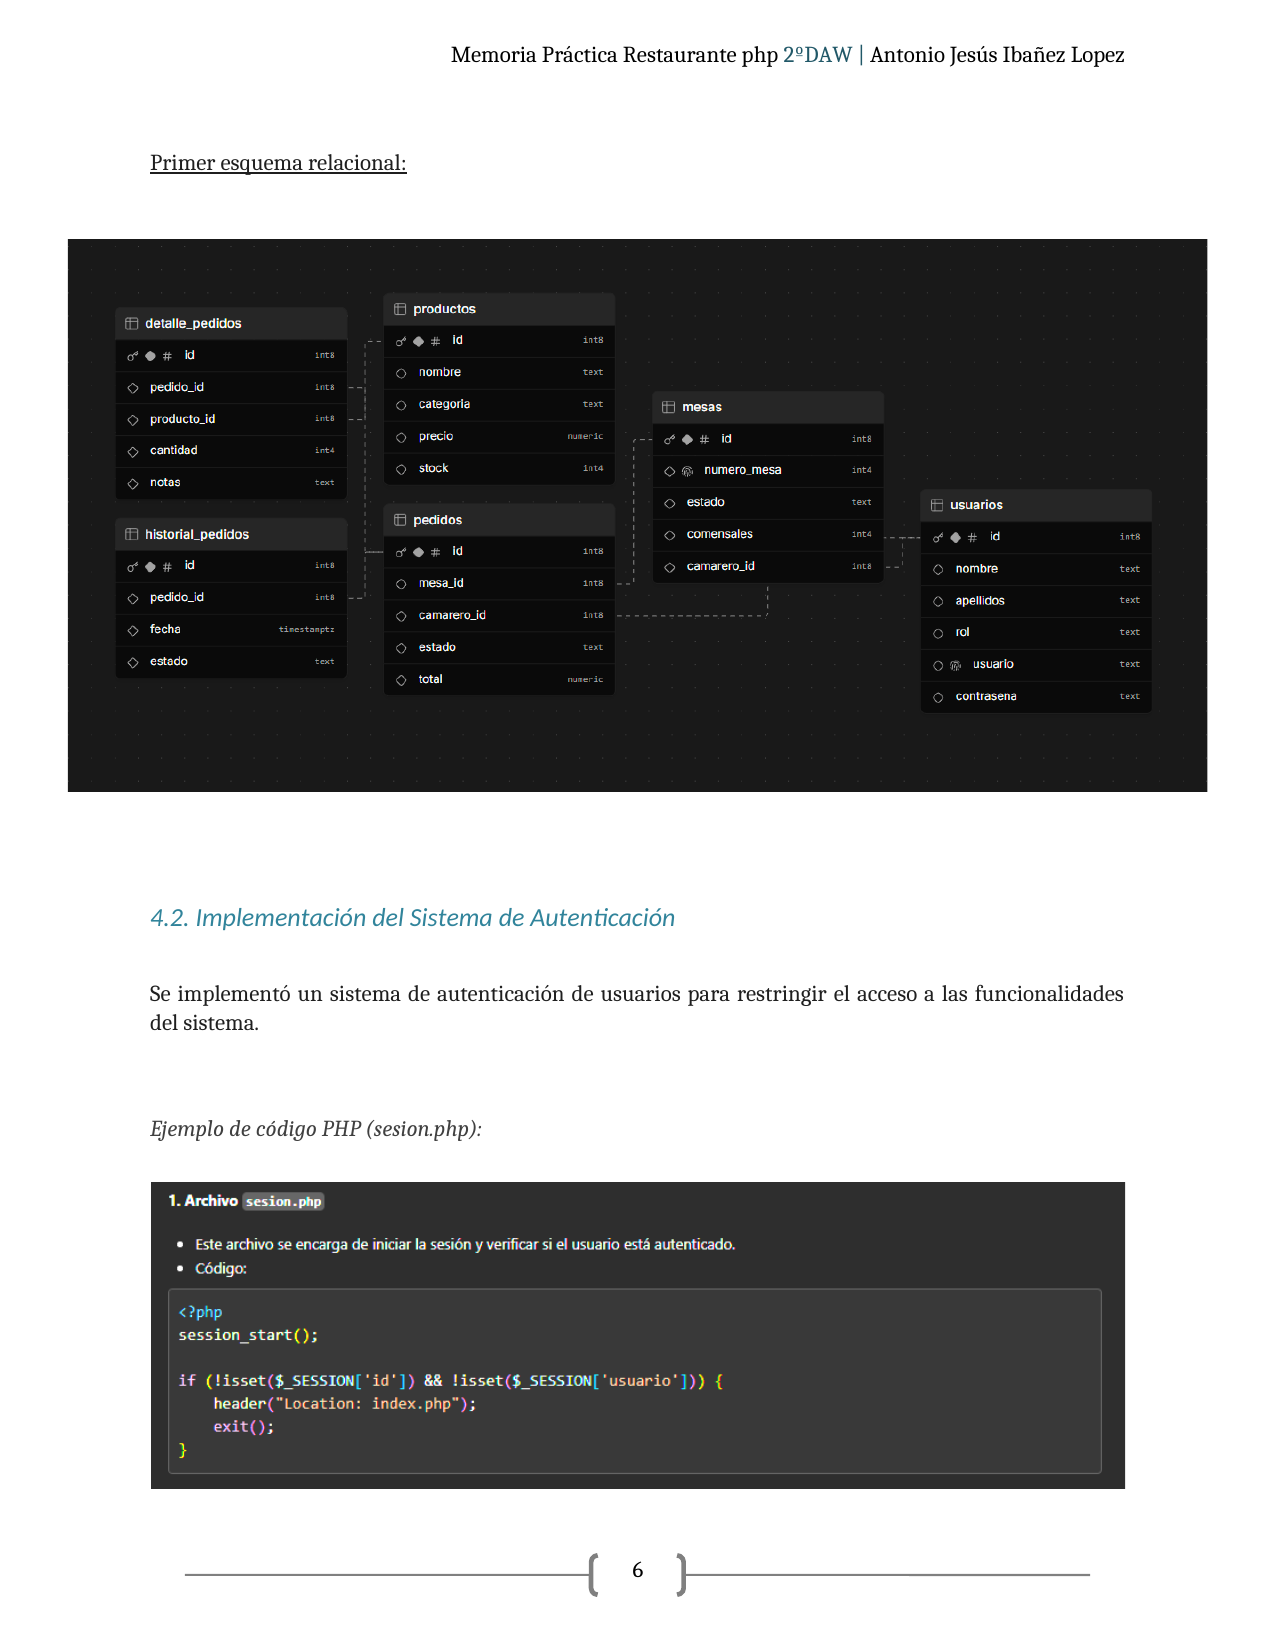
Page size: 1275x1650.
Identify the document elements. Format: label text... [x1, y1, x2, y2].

picture [67, 239, 1208, 792]
text Ejemplo de código PHP (sesion.php): [150, 1116, 1125, 1142]
text Se implementó un sistema de autenticación de usuarios para restringir el acceso a las funcionalidades del sistema. [150, 981, 1125, 1036]
text Primer esquema relacional: [150, 150, 1125, 176]
picture [151, 1182, 1125, 1489]
subtitle 4.2. Implementación del Sistema de Autenticación [150, 901, 1125, 933]
